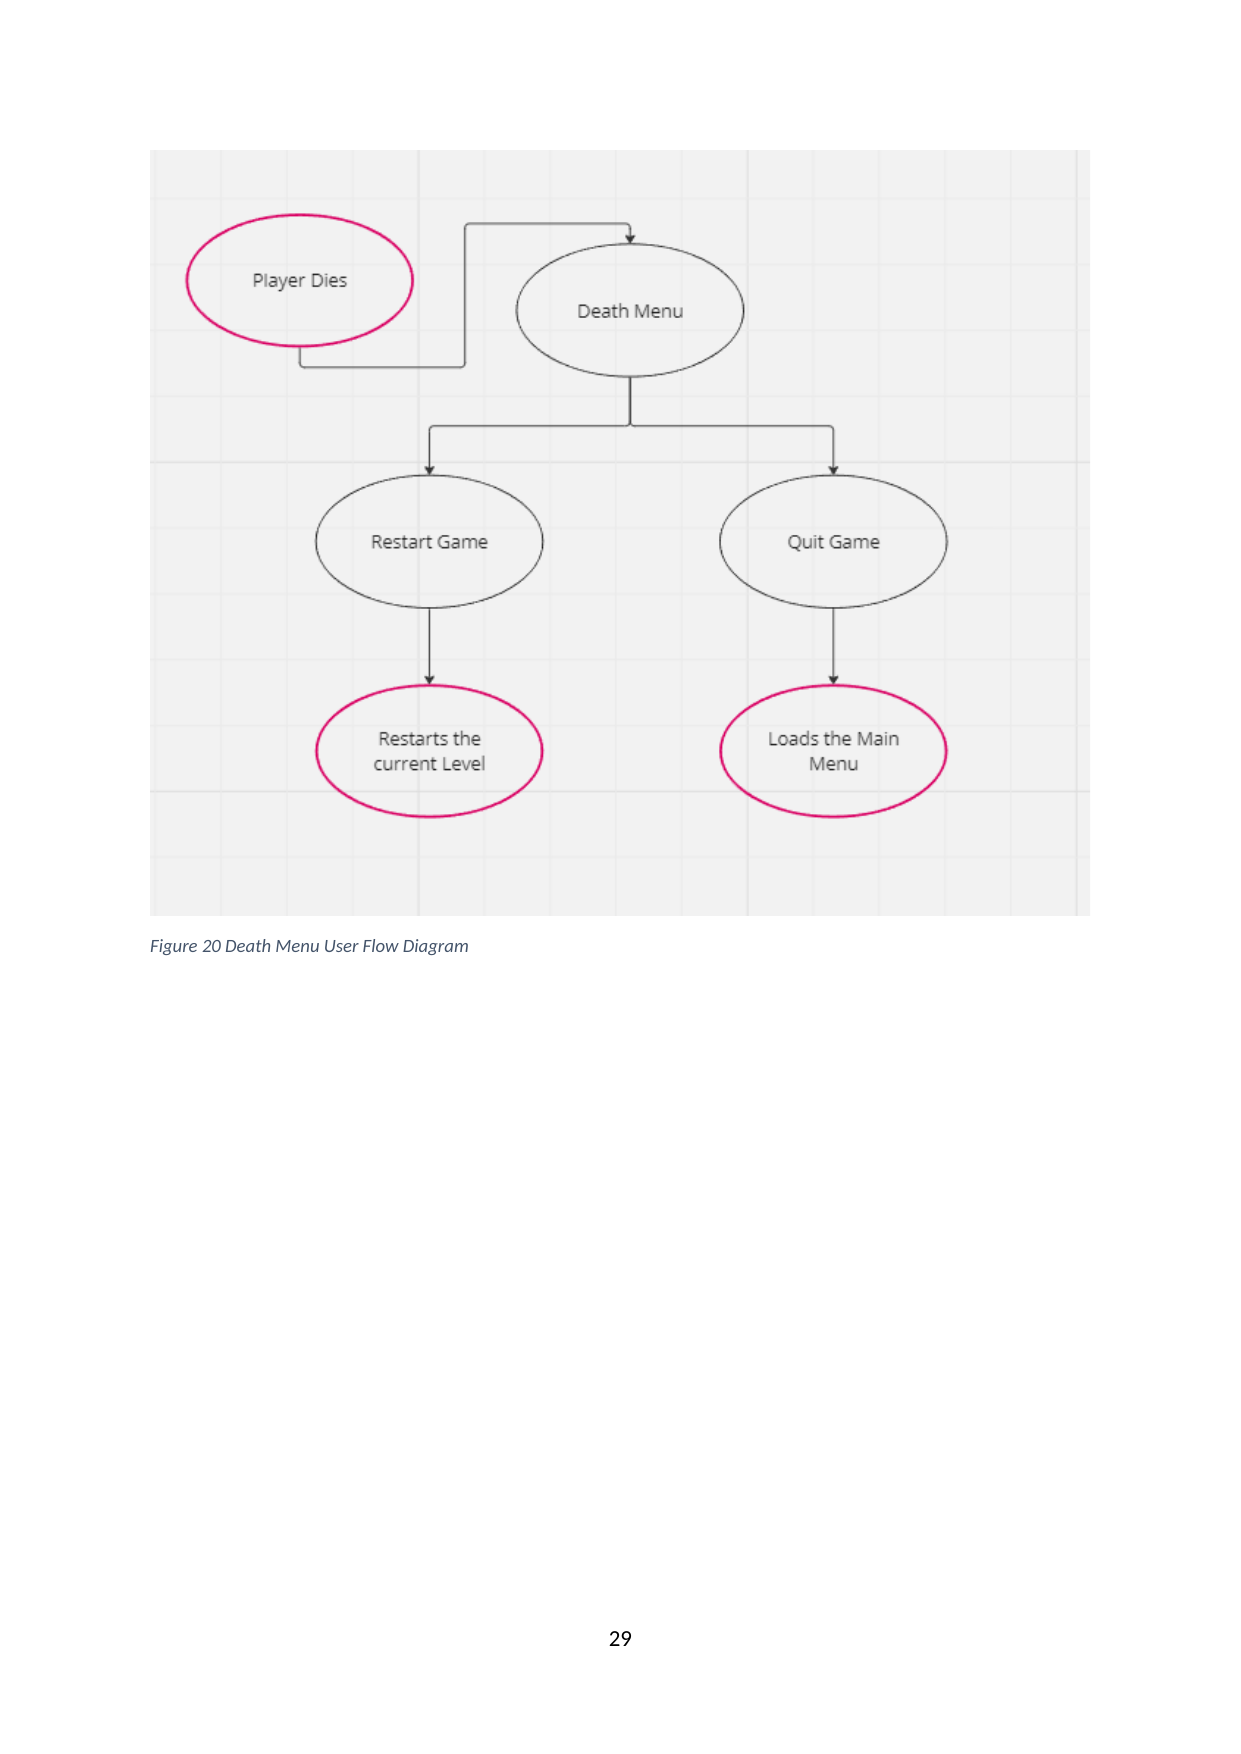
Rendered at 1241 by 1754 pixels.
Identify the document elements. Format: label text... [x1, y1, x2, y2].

picture [150, 150, 1091, 916]
